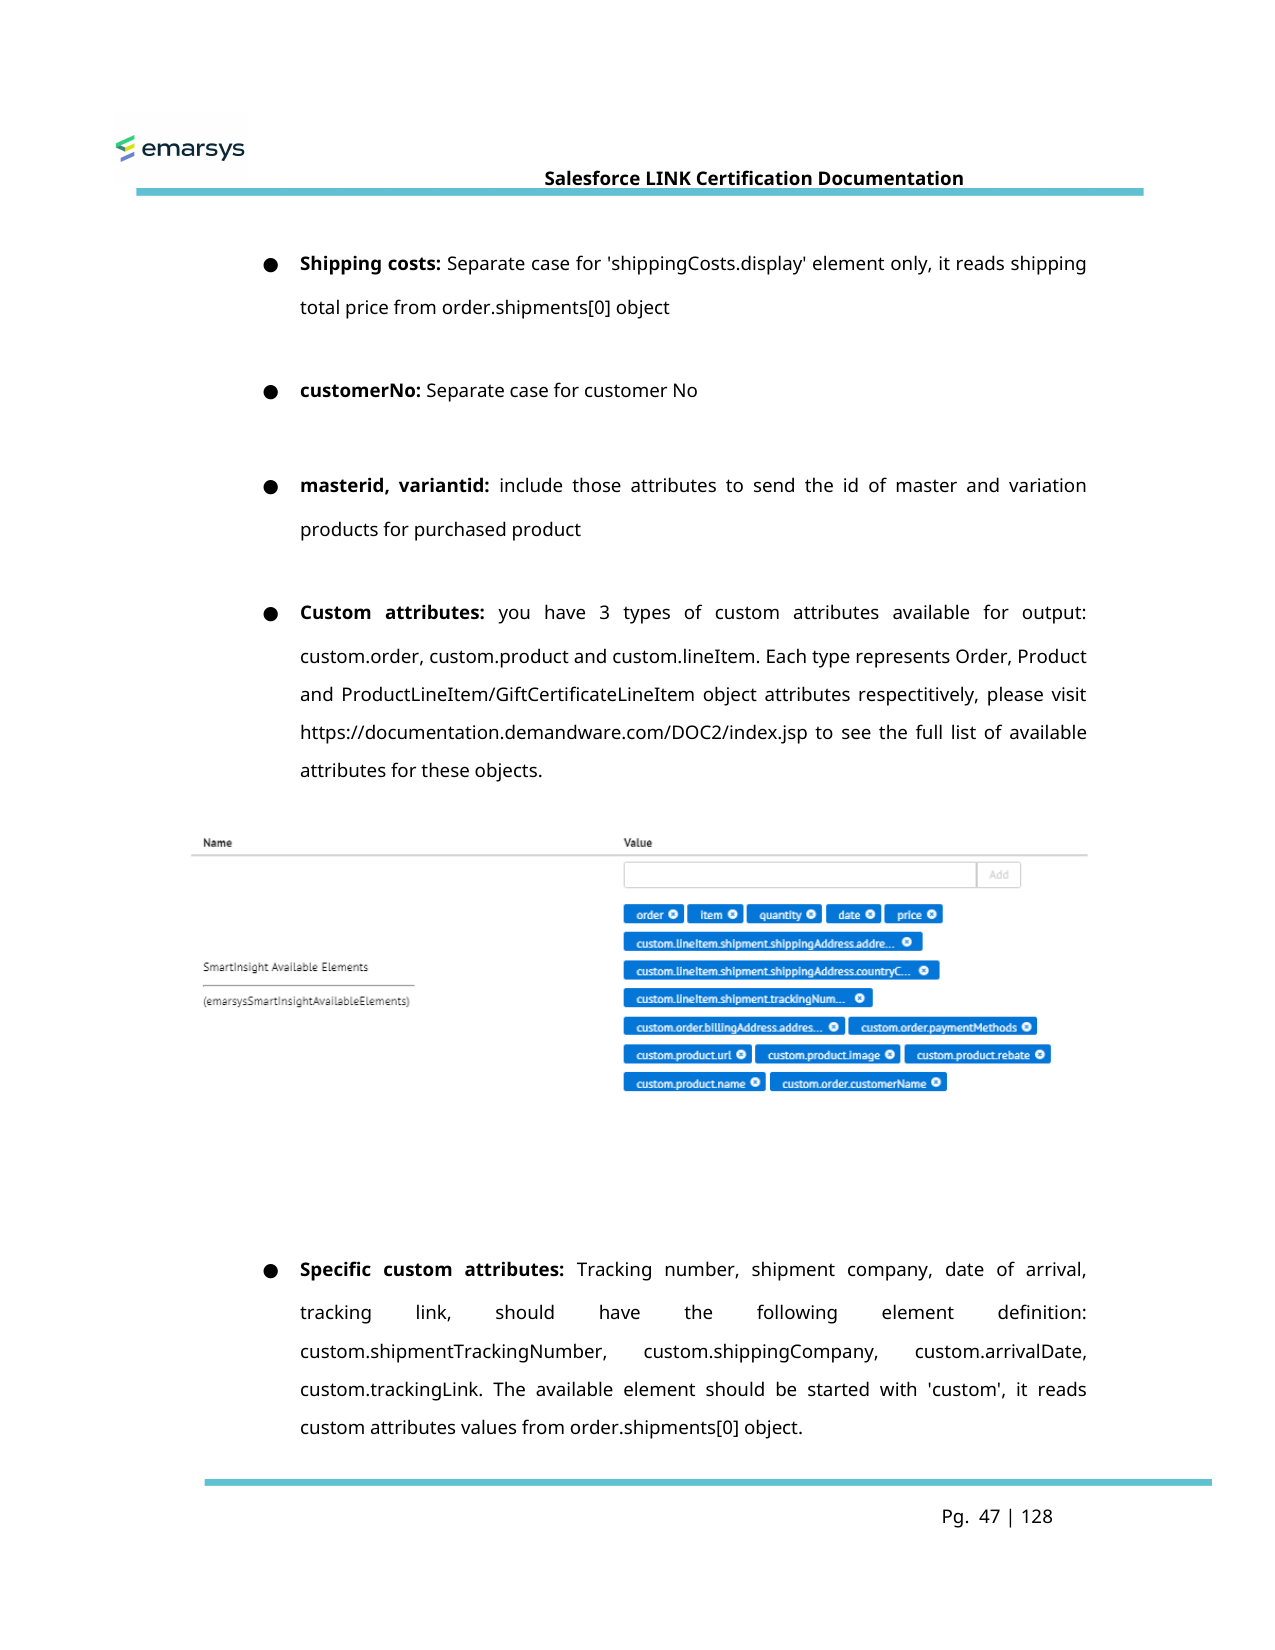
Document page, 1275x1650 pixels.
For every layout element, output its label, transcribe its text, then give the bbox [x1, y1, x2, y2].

list Custom attributes: you have 3 types of custom attributes available for output: custom.order, custom.product and custom.lineItem. Each type represents Order, Product and ProductLineItem/GiftCertificateLineItem object attributes respectitively, please visit https://documentation.demandware.com/DOC2/index.jsp to see the full list of available attributes for these objects. [262, 592, 1087, 783]
picture [204, 1479, 1212, 1486]
list Shipping costs: Separate case for 'shippingCosts.display' element only, it reads shipping total price from order.shipments[0] object [262, 243, 1087, 320]
list masterid, variantid: include those attributes to send the id of master and variation products for purchased product [262, 465, 1087, 542]
picture [113, 111, 247, 185]
picture [187, 833, 1088, 1123]
picture [136, 188, 1144, 196]
list customerNo: Separate case for customer No [262, 370, 1087, 408]
list Specific custom attributes: Tracking number, shipment company, date of arrival, tracking link, should have the following element definition: custom.shipmentTrackingNumber, custom.shippingCompany, custom.arrivalDate, custom.trackingLink. The available element should be started with 'custom', it reads custom attributes values from order.shipments[0] object. [262, 1248, 1087, 1440]
